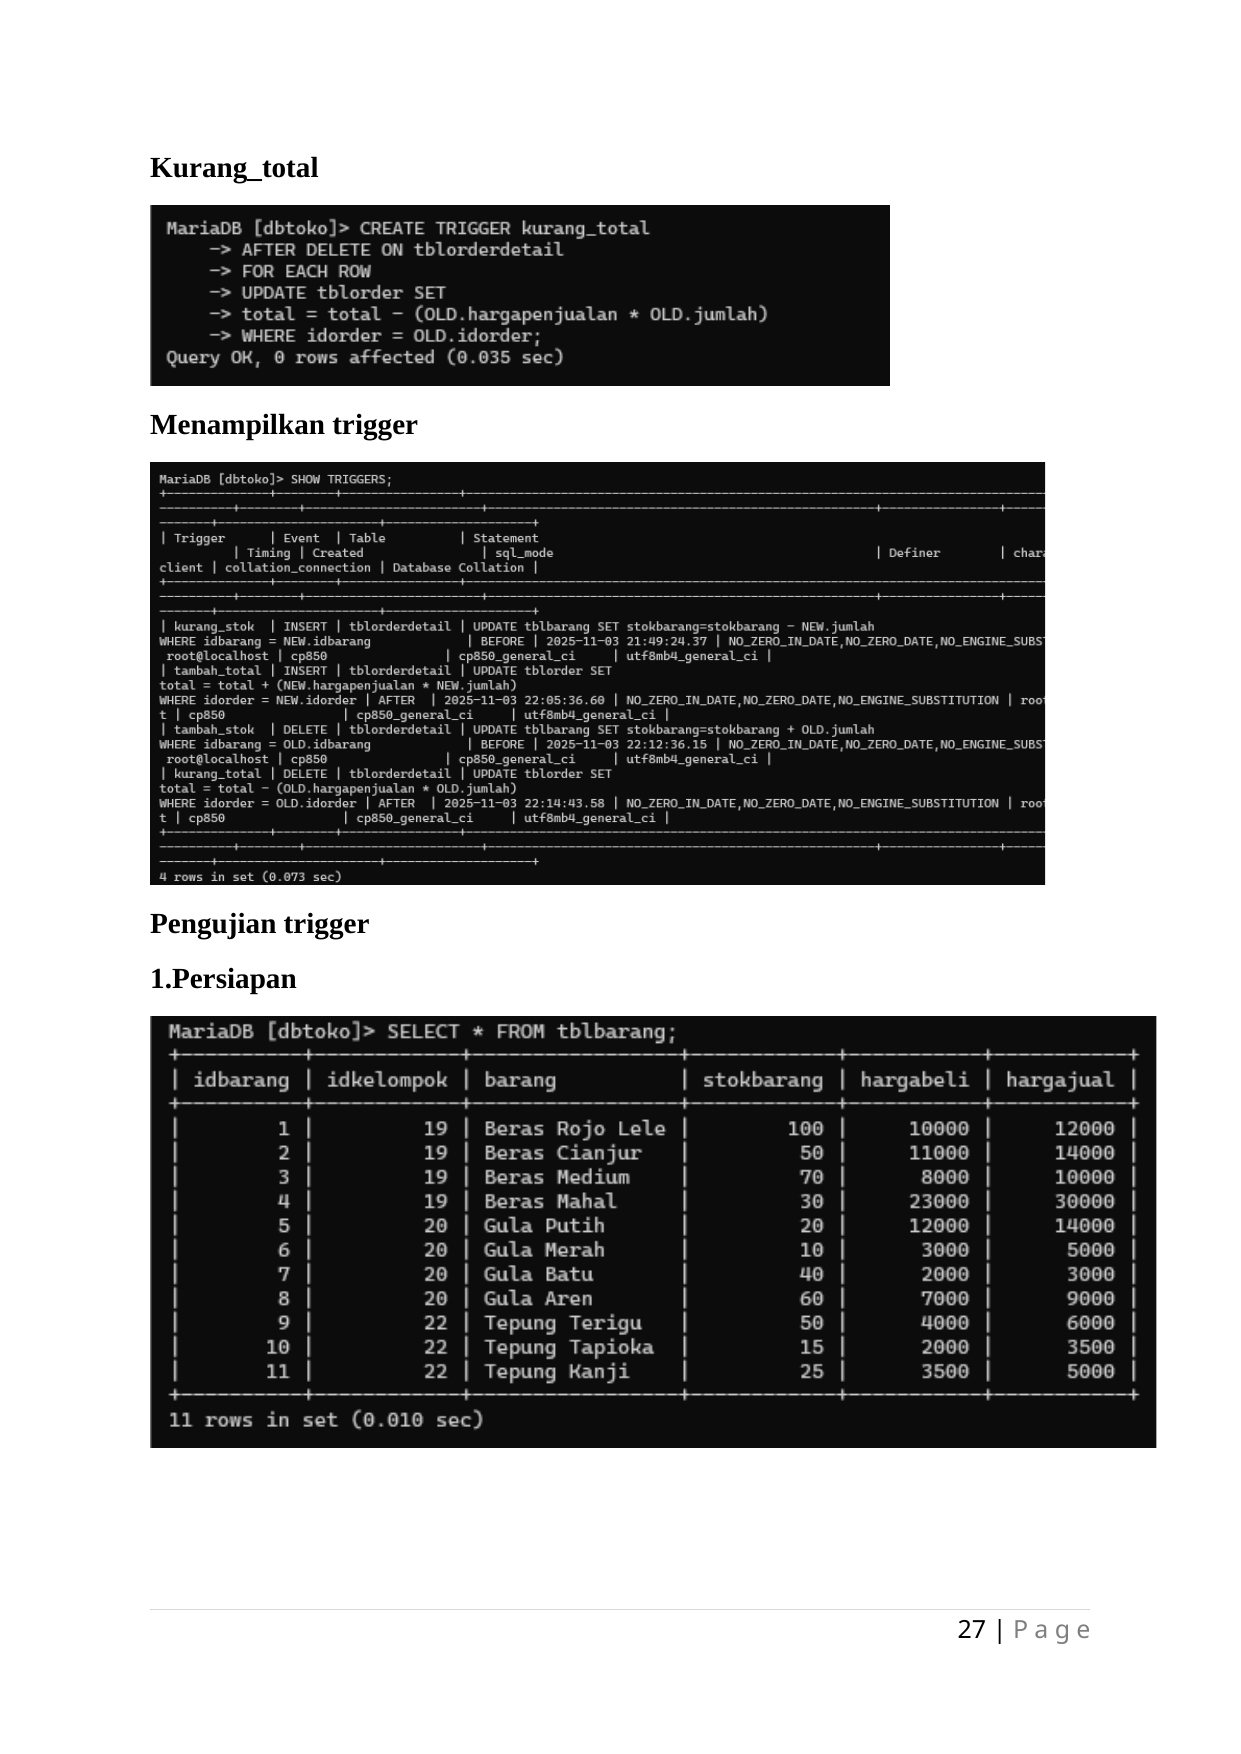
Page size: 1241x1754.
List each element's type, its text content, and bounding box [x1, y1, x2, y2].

picture [150, 1016, 1157, 1448]
text Kurang_total [150, 150, 1090, 183]
text Pengujian trigger [150, 906, 1090, 940]
text 1.Persiapan [150, 962, 1090, 995]
text Menampilkan trigger [150, 407, 1090, 441]
picture [150, 462, 1046, 885]
picture [150, 205, 890, 386]
